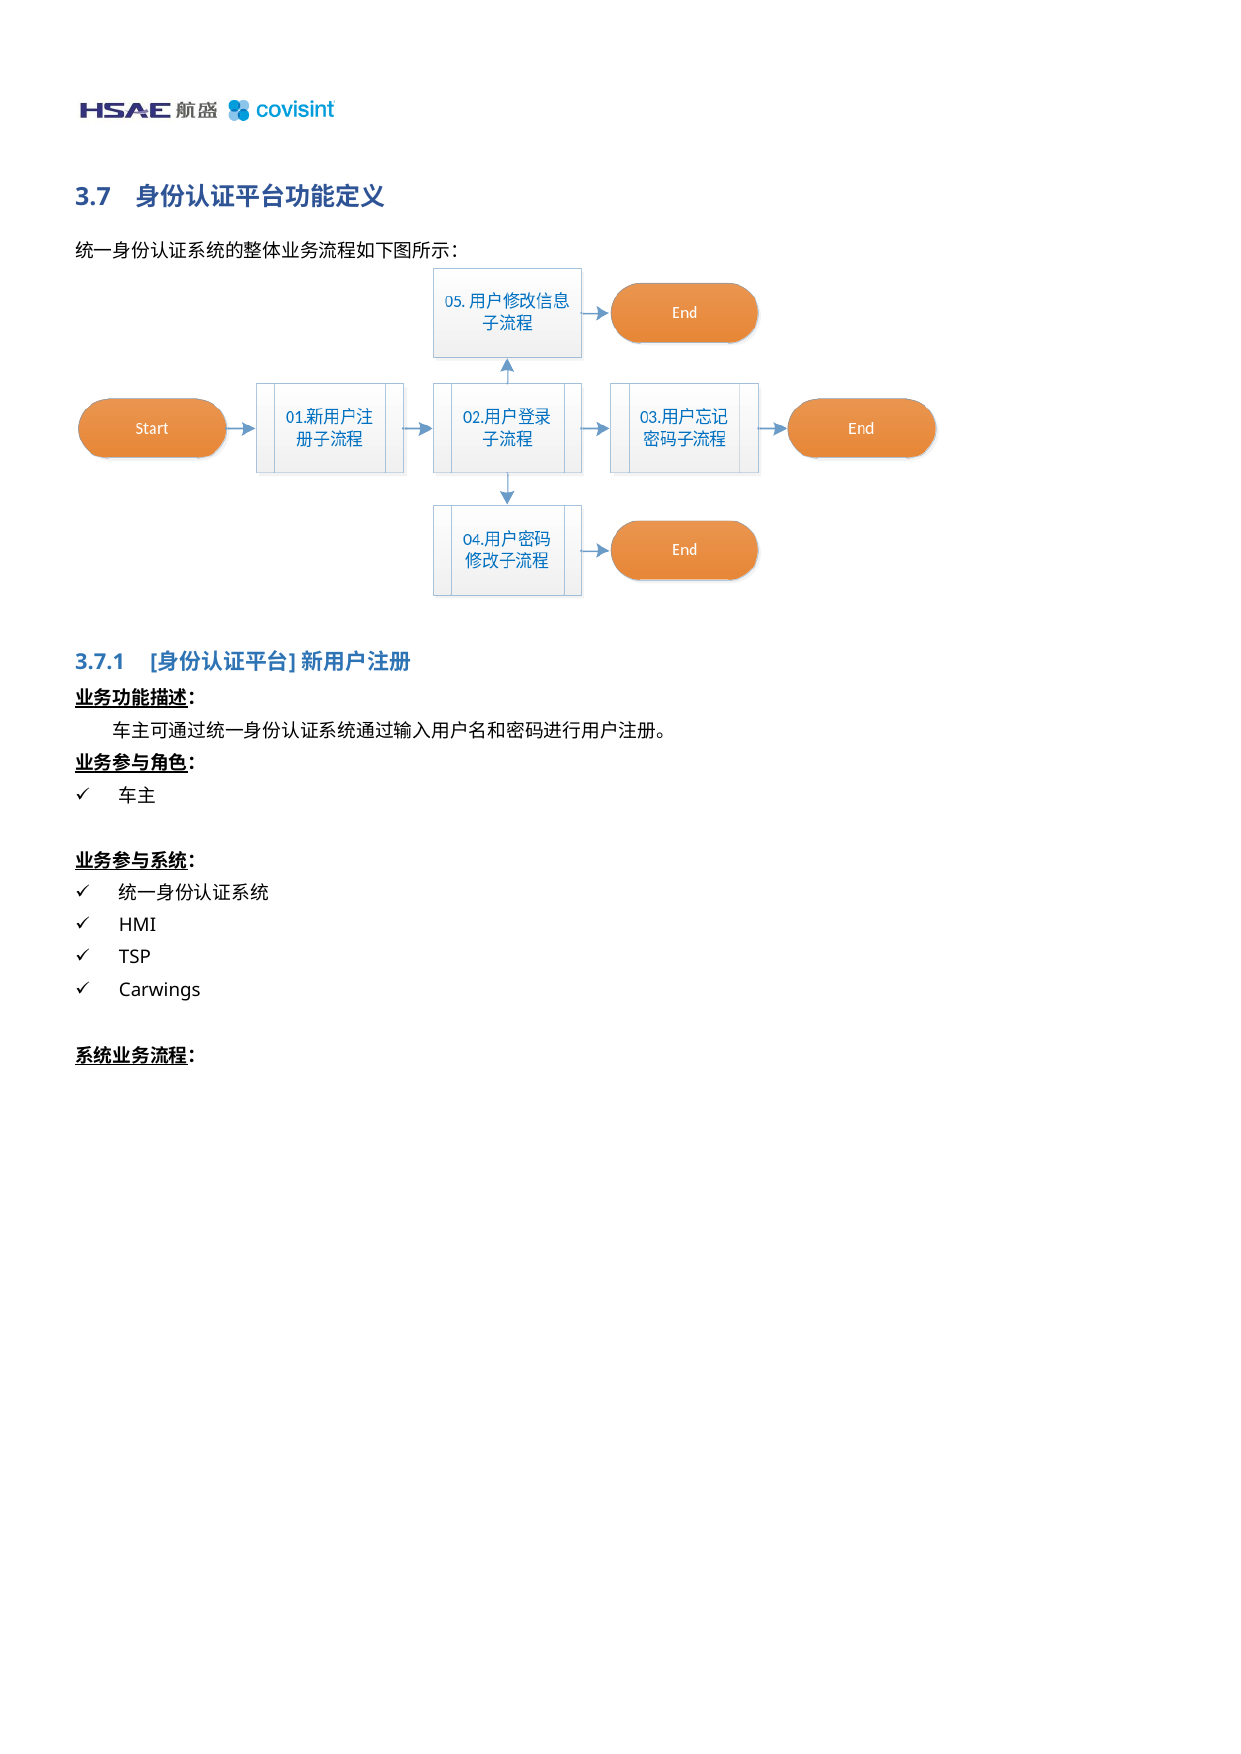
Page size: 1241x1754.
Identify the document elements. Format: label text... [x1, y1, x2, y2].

text 业务参与角色： [75, 745, 1165, 778]
list 车主 [75, 778, 1165, 810]
text 业务功能描述： [75, 680, 1165, 713]
list TSP [75, 940, 1165, 973]
subtitle [身份认证平台] 新用户注册 [75, 644, 1165, 676]
picture [75, 89, 224, 132]
text 业务参与系统： [75, 843, 1165, 875]
text 车主可通过统一身份认证系统通过输入用户名和密码进行用户注册。 [75, 713, 1165, 745]
subtitle 身份认证平台功能定义 [75, 162, 1165, 227]
list HMI [75, 908, 1165, 940]
text 统一身份认证系统的整体业务流程如下图所示： [75, 233, 1165, 265]
picture [228, 88, 335, 132]
list Carwings [75, 973, 1165, 1005]
list 统一身份认证系统 [75, 875, 1165, 908]
text 系统业务流程： [75, 1038, 1165, 1070]
